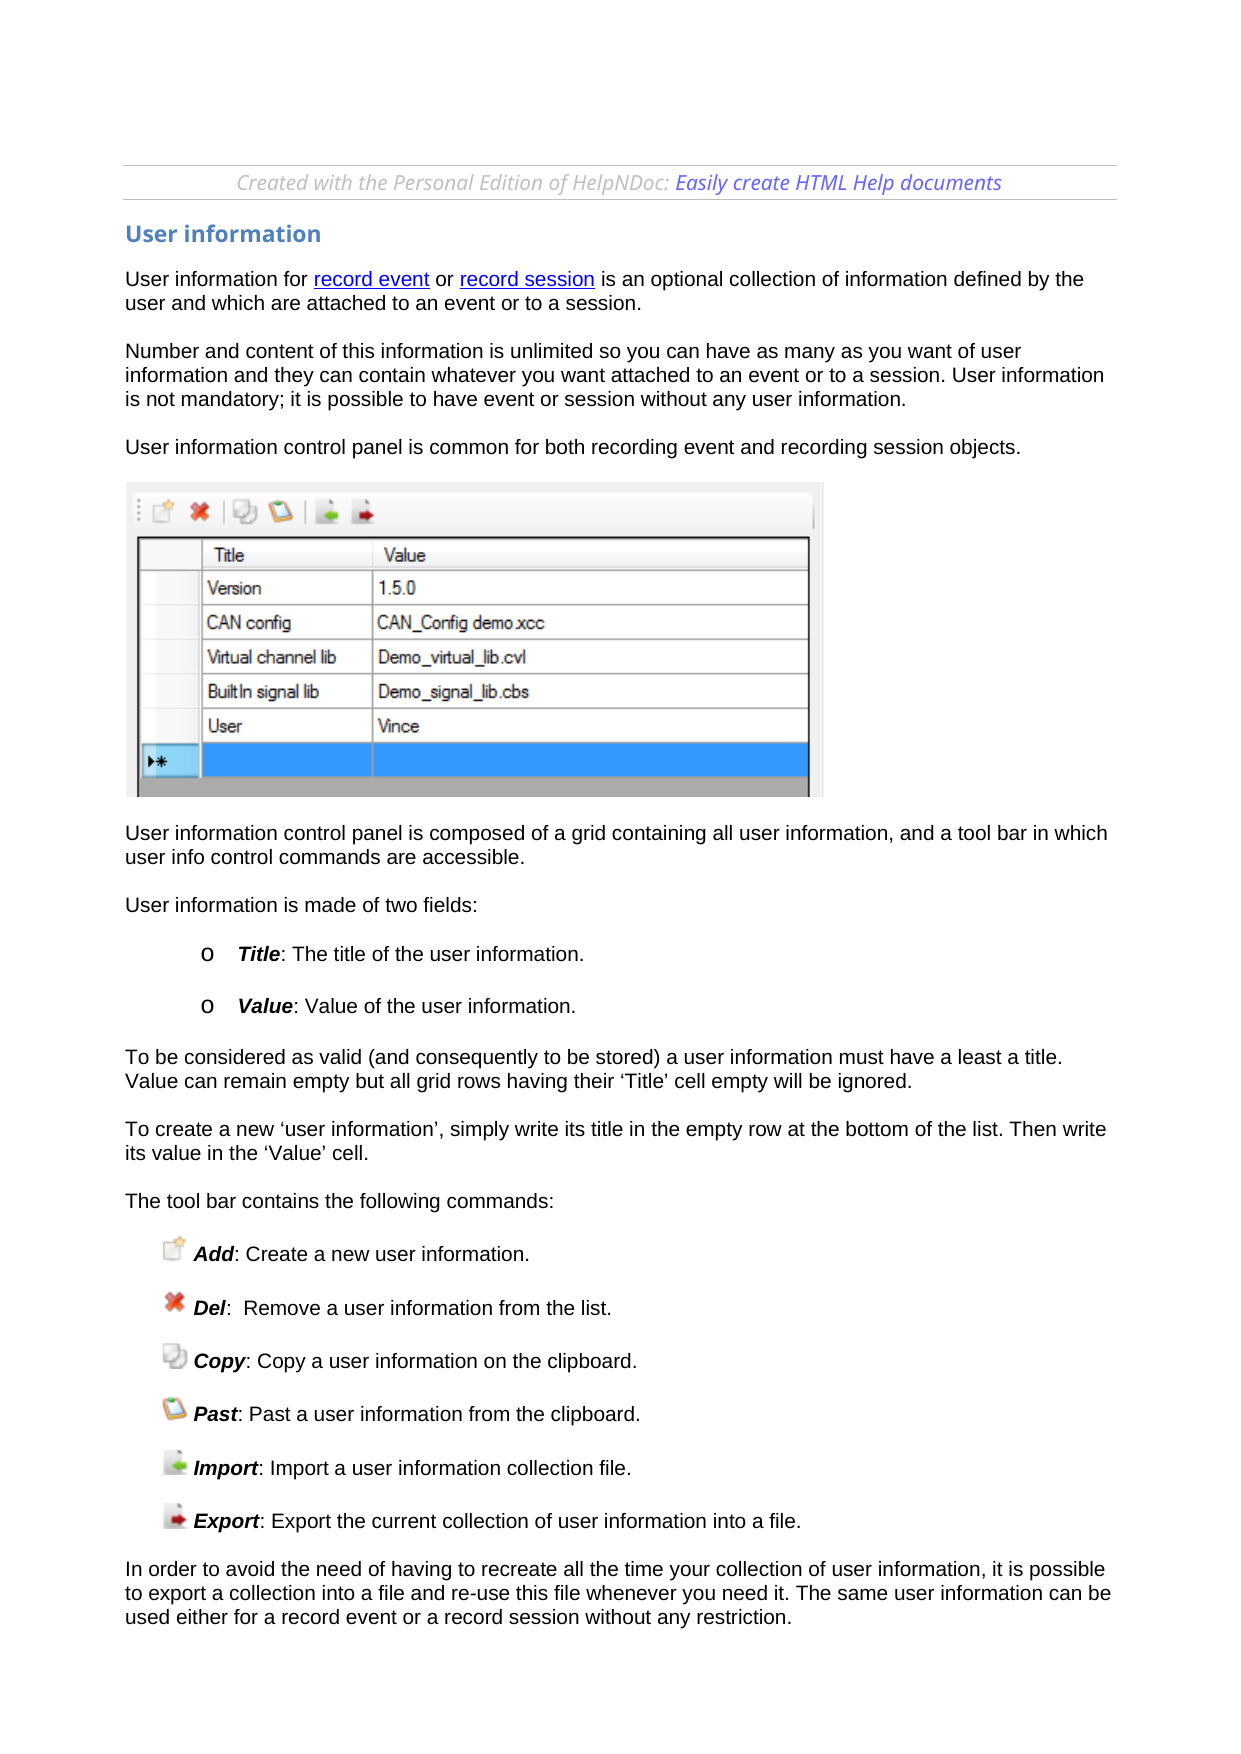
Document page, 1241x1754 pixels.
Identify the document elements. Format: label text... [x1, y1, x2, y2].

picture [162, 1396, 188, 1422]
text To be considered as valid (and consequently to be stored) a user information must have a least a title. Value can remain empty but all grid rows having their ‘Title’ cell empty will be ignored. [125, 1045, 1115, 1093]
text User information for record event or record session is an optional collection of information defined by the user and which are attached to an event or to a session. [125, 267, 1115, 315]
text Export: Export the current collection of user information into a file. [162, 1503, 1115, 1533]
picture [162, 1503, 188, 1529]
text User information control panel is common for both recording event and recording session objects. [125, 435, 1115, 459]
text Copy: Copy a user information on the clipboard. [162, 1343, 1115, 1373]
picture [162, 1343, 188, 1369]
text Number and content of this information is unlimited so you can have as many as you want of user information and they can contain whatever you want attached to an event or to a session. User information is not mandatory; it is possible to have event or session without any user information. [125, 339, 1115, 411]
text The tool bar contains the following commands: [125, 1189, 1115, 1213]
text User information control panel is composed of a grid containing all user information, and a tool bar in which user info control commands are accessible. [125, 821, 1115, 868]
picture [162, 1450, 188, 1475]
text Add: Create a new user information. [162, 1237, 1115, 1266]
text In order to avoid the need of having to recreate all the time your collection of user information, it is possible to export a collection into a file and re-use this file whenever you need it. The same user information can be used either for a record event or a record session without any restriction. [125, 1557, 1115, 1628]
text Past: Past a user information from the clipboard. [162, 1397, 1115, 1426]
text Del: Remove a user information from the list. [162, 1290, 1115, 1319]
text User information [123, 216, 1117, 251]
picture [125, 482, 824, 797]
text Created with the Personal Edition of HelpNDoc: Easily create HTML Help documents [123, 166, 1117, 199]
picture [162, 1236, 188, 1262]
picture [162, 1290, 188, 1315]
text To create a new ‘user information’, simply write its title in the empty row at the bottom of the list. Then write its value in the ‘Value’ cell. [125, 1117, 1115, 1165]
text Import: Import a user information collection file. [162, 1450, 1115, 1479]
text User information is made of two fields: [125, 892, 1115, 916]
list Value: Value of the user information. [200, 993, 1115, 1021]
list Title: The title of the user information. [200, 940, 1115, 969]
